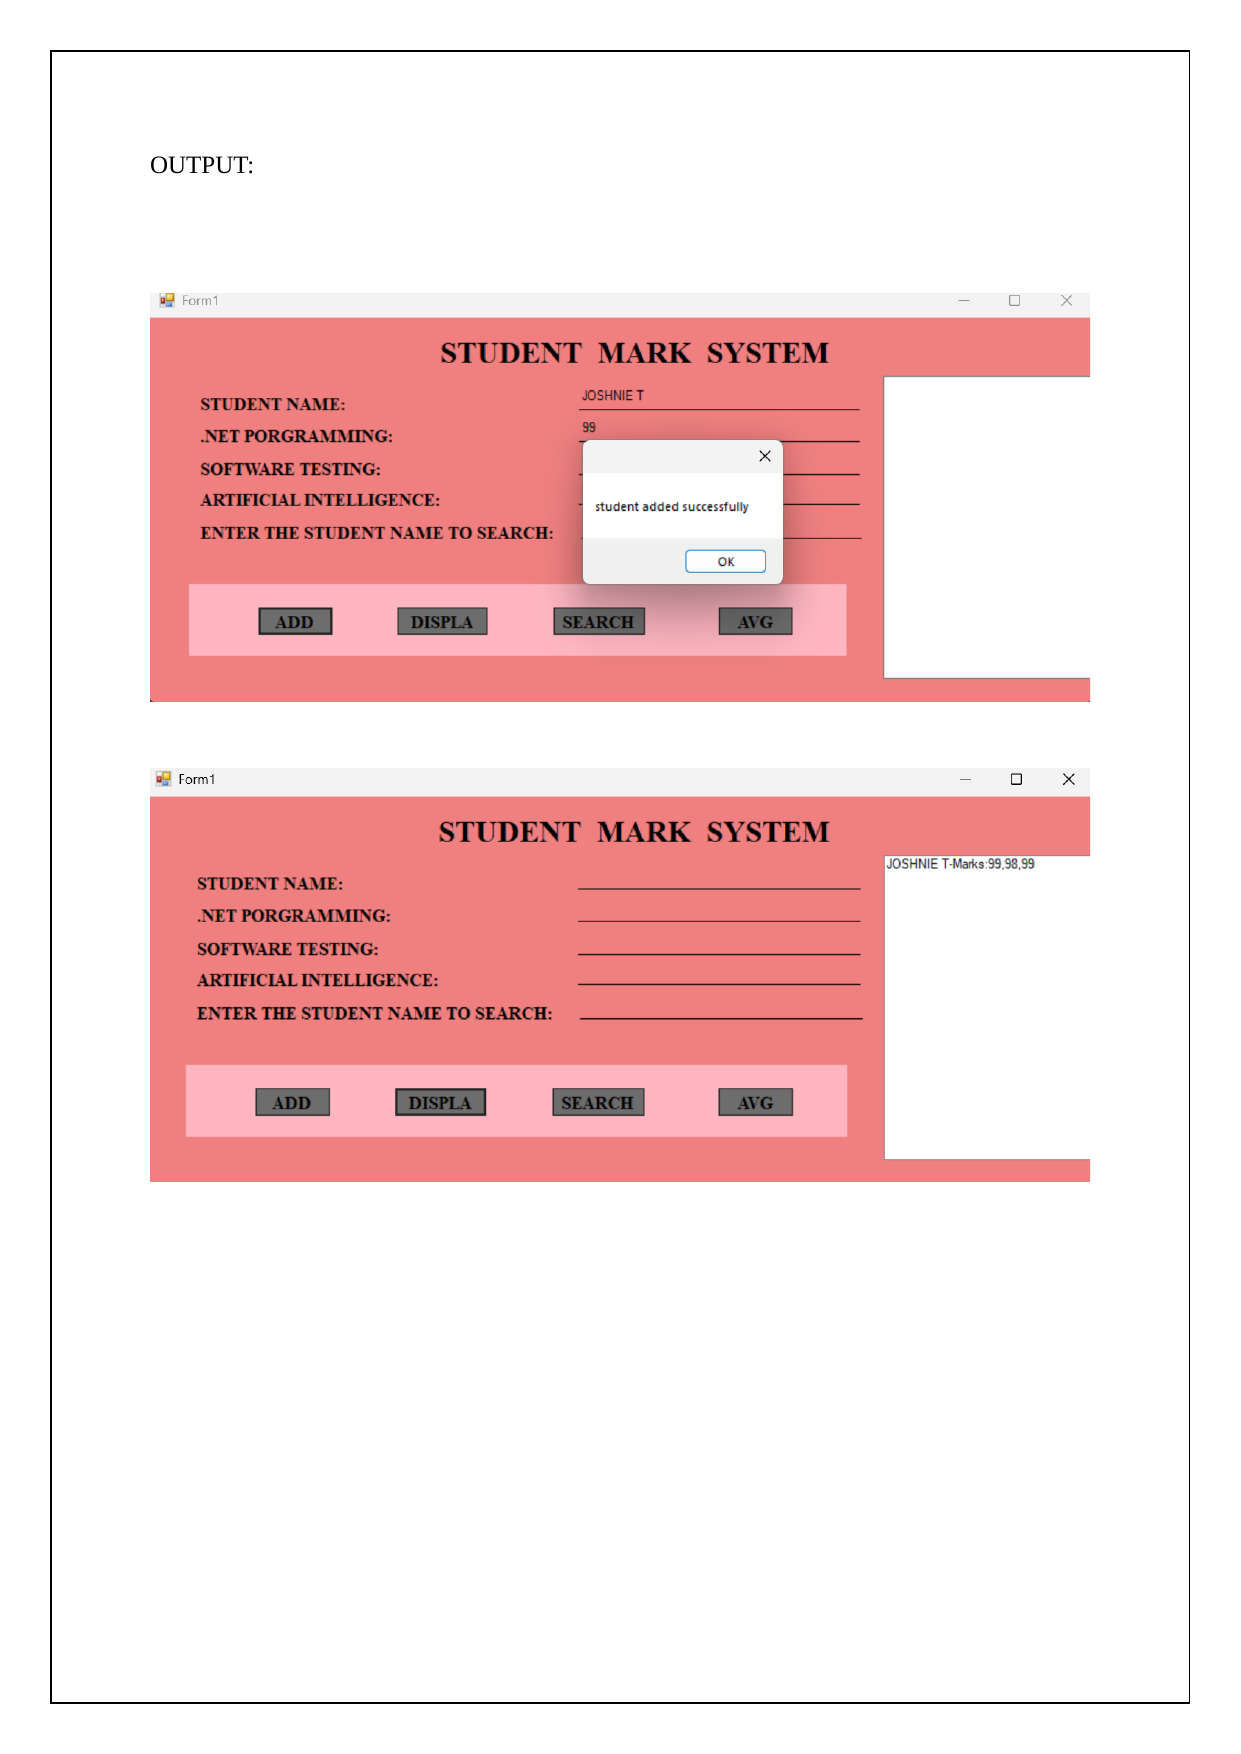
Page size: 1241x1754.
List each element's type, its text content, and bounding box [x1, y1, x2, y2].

text OUTPUT: [150, 150, 1090, 179]
picture [150, 768, 1091, 1182]
picture [150, 293, 1091, 702]
